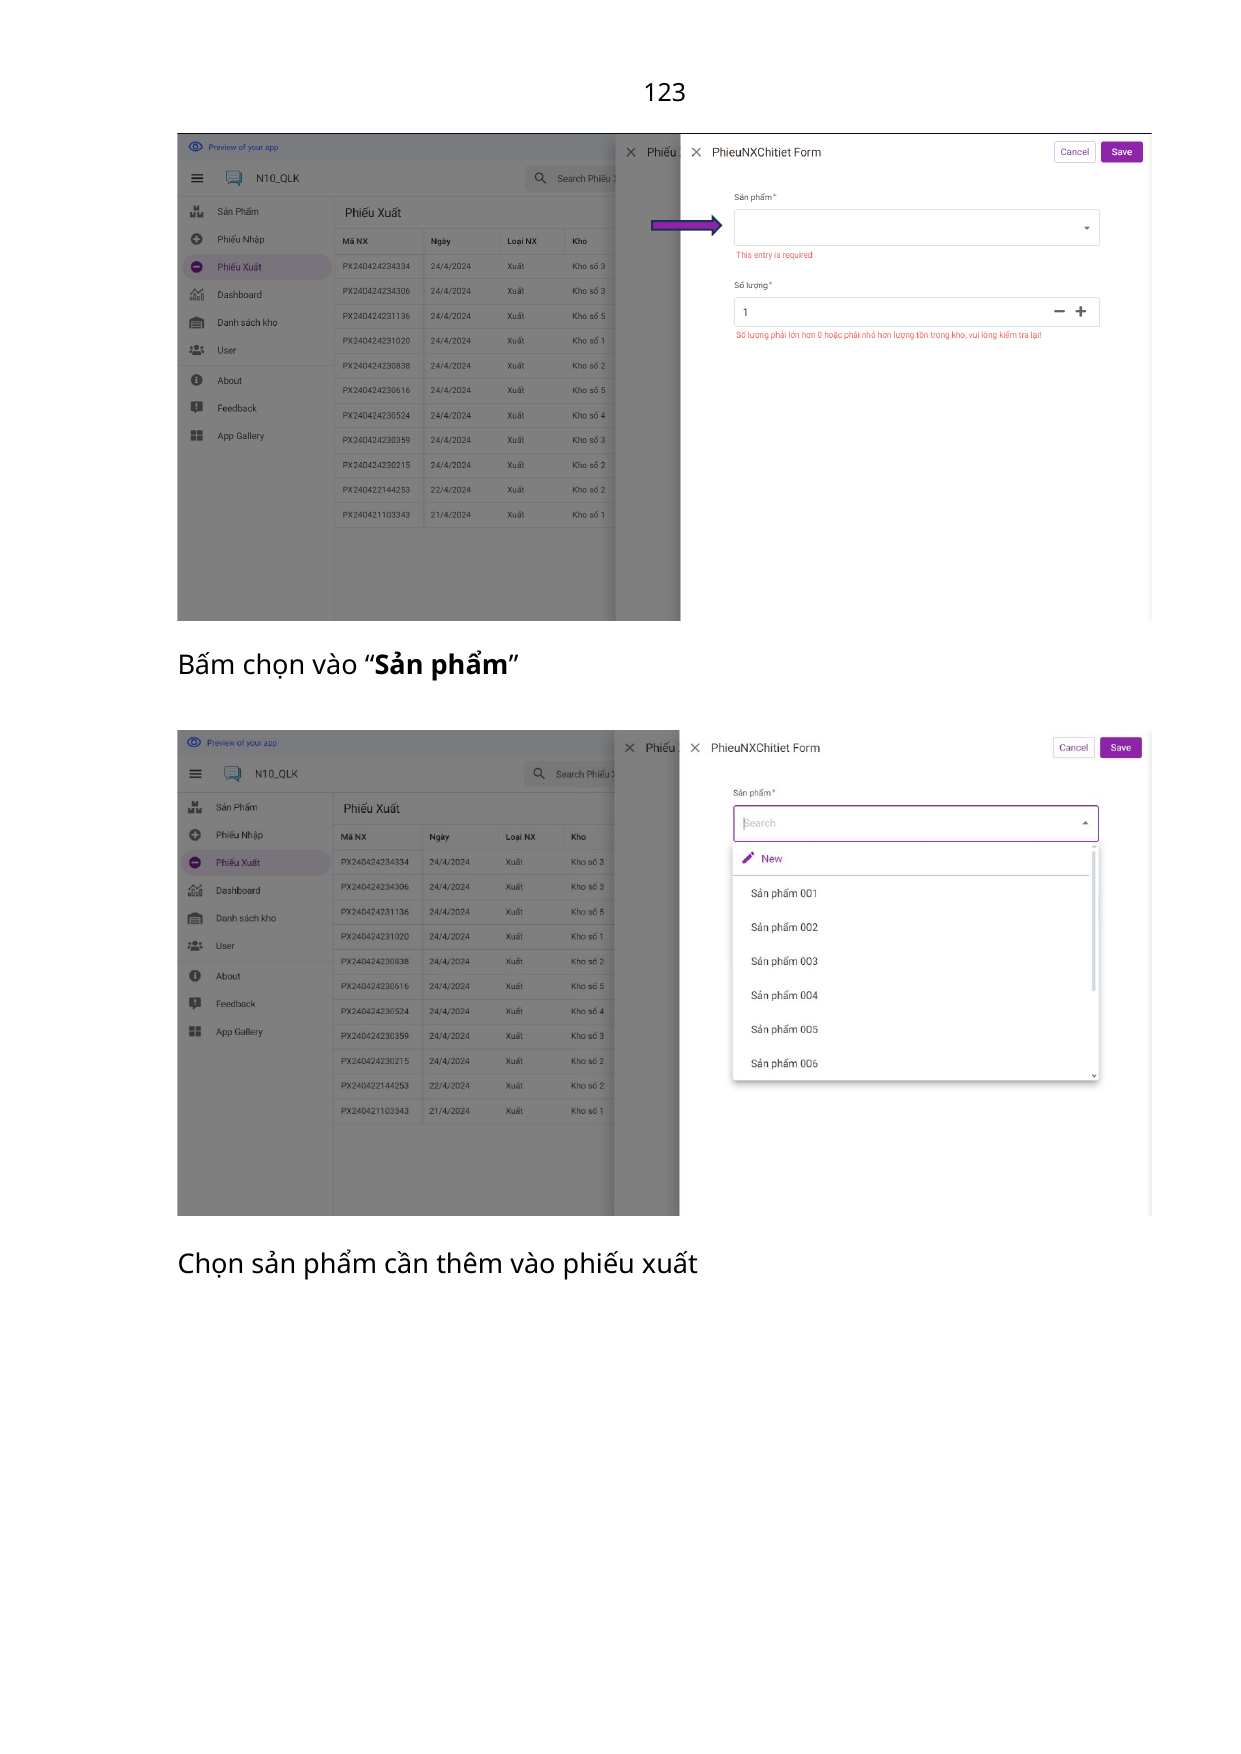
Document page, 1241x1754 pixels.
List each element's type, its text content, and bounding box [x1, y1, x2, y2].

picture [177, 133, 1152, 621]
picture [177, 730, 1152, 1216]
text Bấm chọn vào “Sản phẩm” [177, 645, 1152, 682]
text Chọn sản phẩm cần thêm vào phiếu xuất [177, 1245, 1152, 1282]
